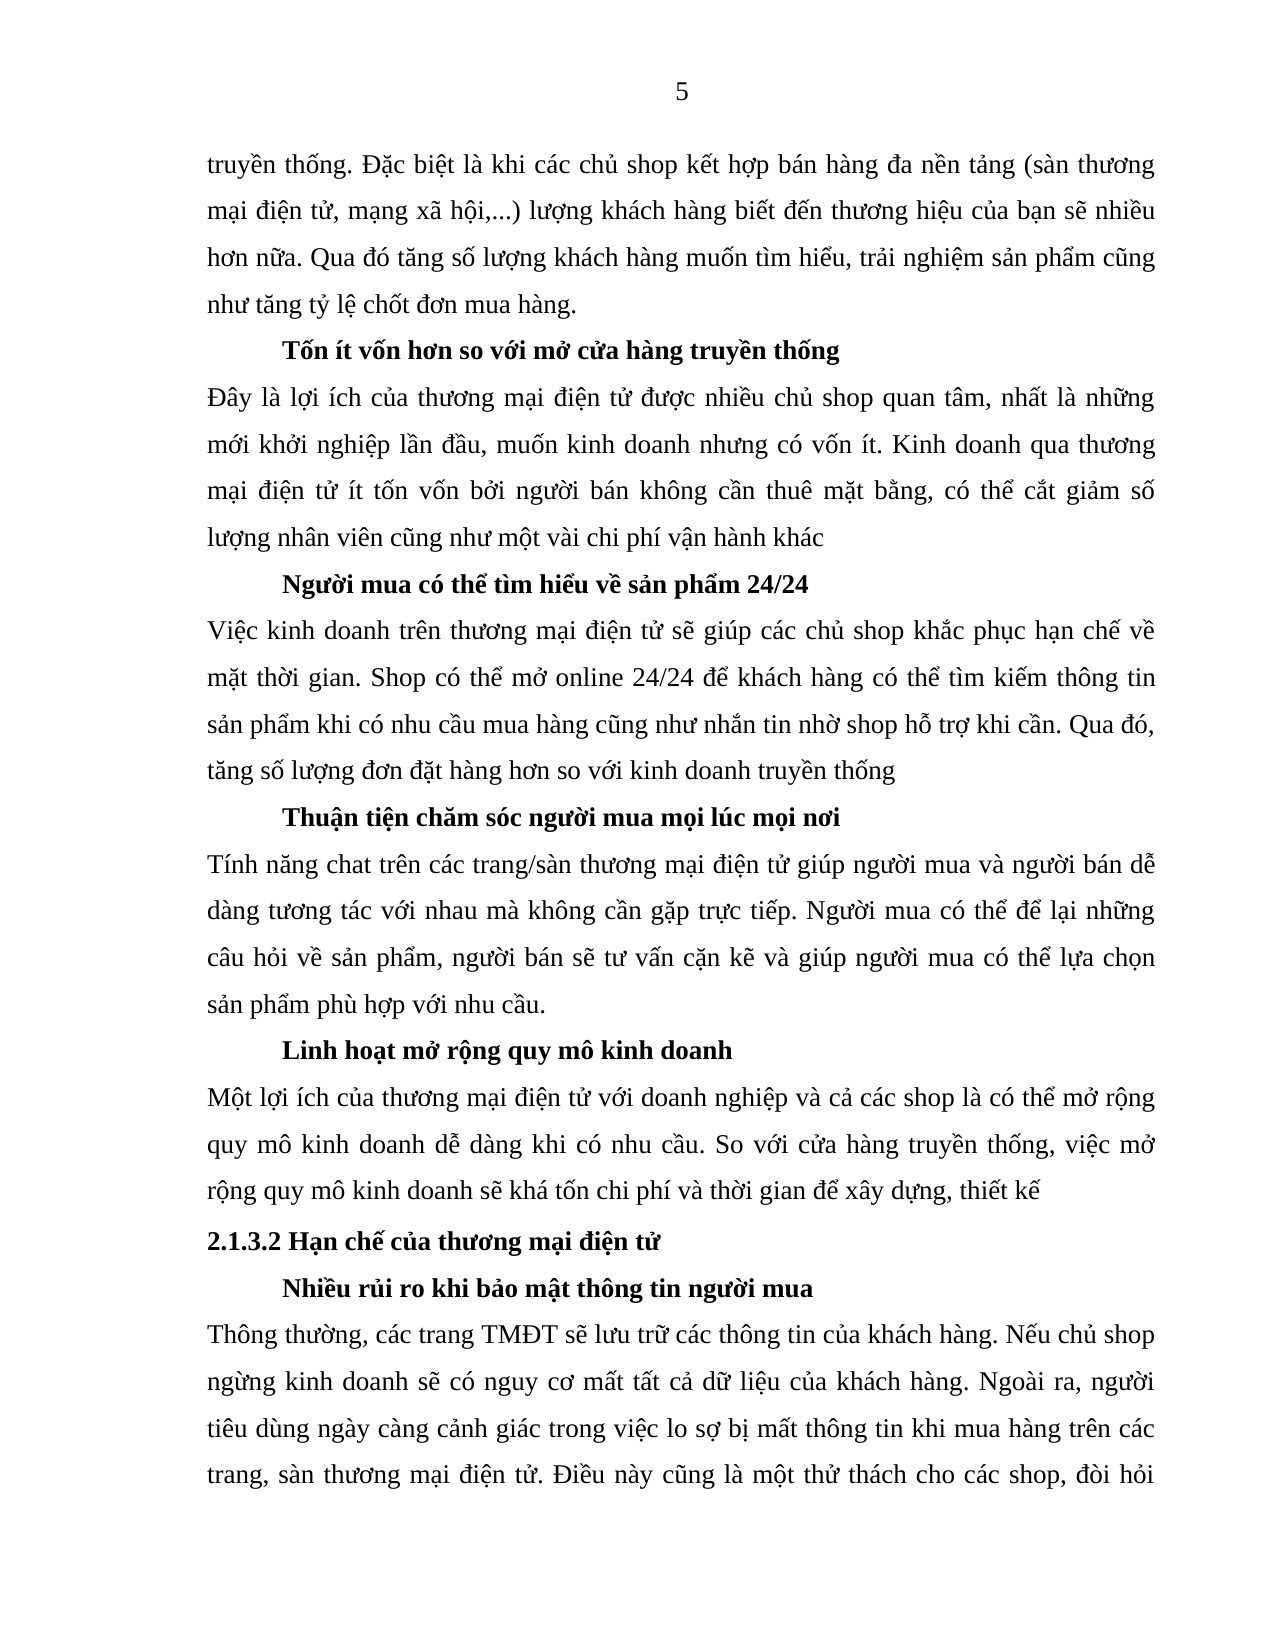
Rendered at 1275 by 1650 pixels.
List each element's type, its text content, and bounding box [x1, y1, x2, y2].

text Tính năng chat trên các trang/sàn thương mại điện tử giúp người mua và người bán dễ dàng tương tác với nhau mà không cần gặp trực tiếp. Người mua có thể để lại những câu hỏi về sản phẩm, người bán sẽ tư vấn cặn kẽ và giúp người mua có thể lựa chọn sản phẩm phù hợp với nhu cầu. [207, 848, 1157, 1019]
text Đây là lợi ích của thương mại điện tử được nhiều chủ shop quan tâm, nhất là những mới khởi nghiệp lần đầu, muốn kinh doanh nhưng có vốn ít. Kinh doanh qua thương mại điện tử ít tốn vốn bởi người bán không cần thuê mặt bằng, có thể cắt giảm số lượng nhân viên cũng như một vài chi phí vận hành khác [207, 381, 1157, 552]
text Nhiều rủi ro khi bảo mật thông tin người mua [207, 1272, 1157, 1303]
text Một lợi ích của thương mại điện tử với doanh nghiệp và cả các shop là có thể mở rộng quy mô kinh doanh dễ dàng khi có nhu cầu. So với cửa hàng truyền thống, việc mở rộng quy mô kinh doanh sẽ khá tốn chi phí và thời gian để xây dựng, thiết kế [207, 1081, 1157, 1206]
text Thuận tiện chăm sóc người mua mọi lúc mọi nơi [207, 801, 1157, 832]
text Người mua có thể tìm hiểu về sản phẩm 24/24 [207, 568, 1157, 599]
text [207, 148, 1157, 319]
text Việc kinh doanh trên thương mại điện tử sẽ giúp các chủ shop khắc phục hạn chế về mặt thời gian. Shop có thể mở online 24/24 để khách hàng có thể tìm kiếm thông tin sản phẩm khi có nhu cầu mua hàng cũng như nhắn tin nhờ shop hỗ trợ khi cần. Qua đó, tăng số lượng đơn đặt hàng hơn so với kinh doanh truyền thống [207, 614, 1157, 786]
text Tốn ít vốn hơn so với mở cửa hàng truyền thống [207, 334, 1157, 366]
text 2.1.3.2 Hạn chế của thương mại điện tử [207, 1225, 1157, 1256]
text Linh hoạt mở rộng quy mô kinh doanh [207, 1034, 1157, 1066]
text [207, 1318, 1157, 1490]
